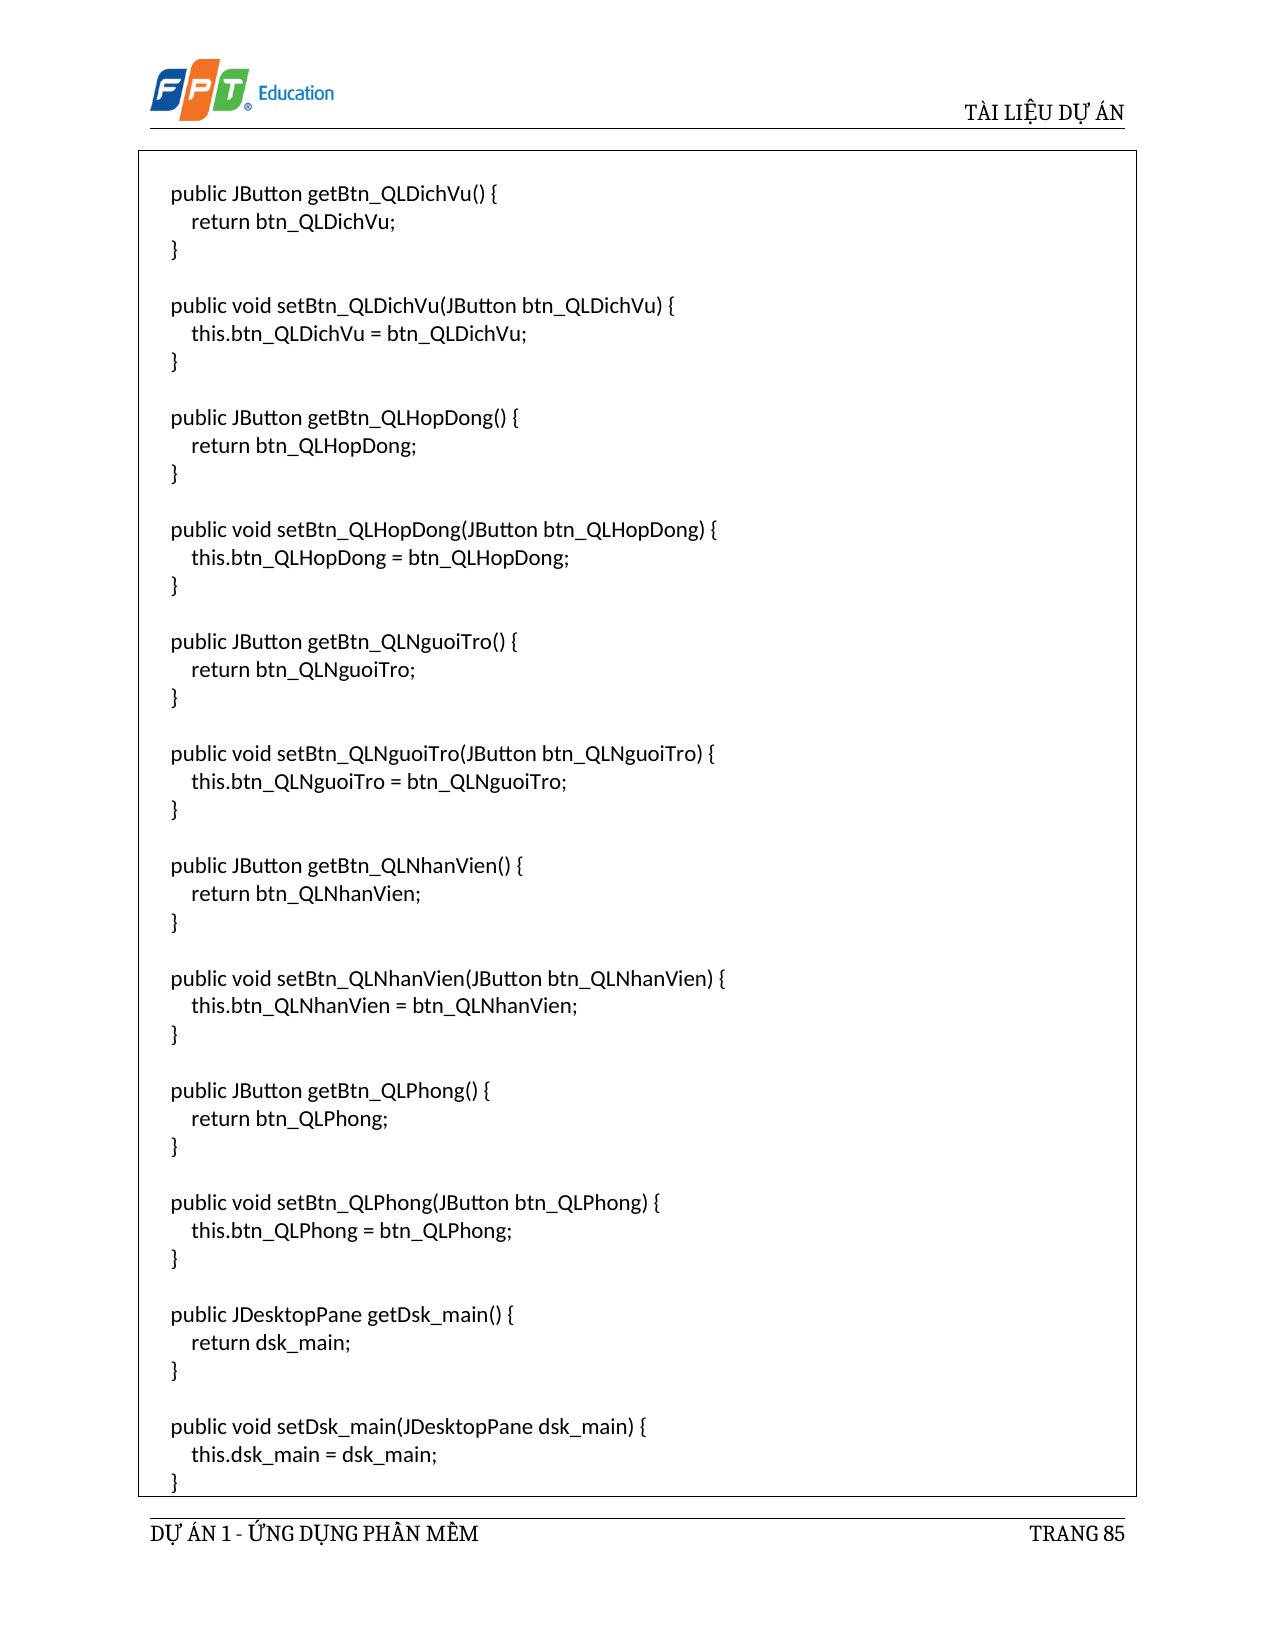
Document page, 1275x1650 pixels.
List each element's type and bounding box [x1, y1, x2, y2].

table_header [139, 151, 1136, 1496]
picture [150, 59, 336, 121]
